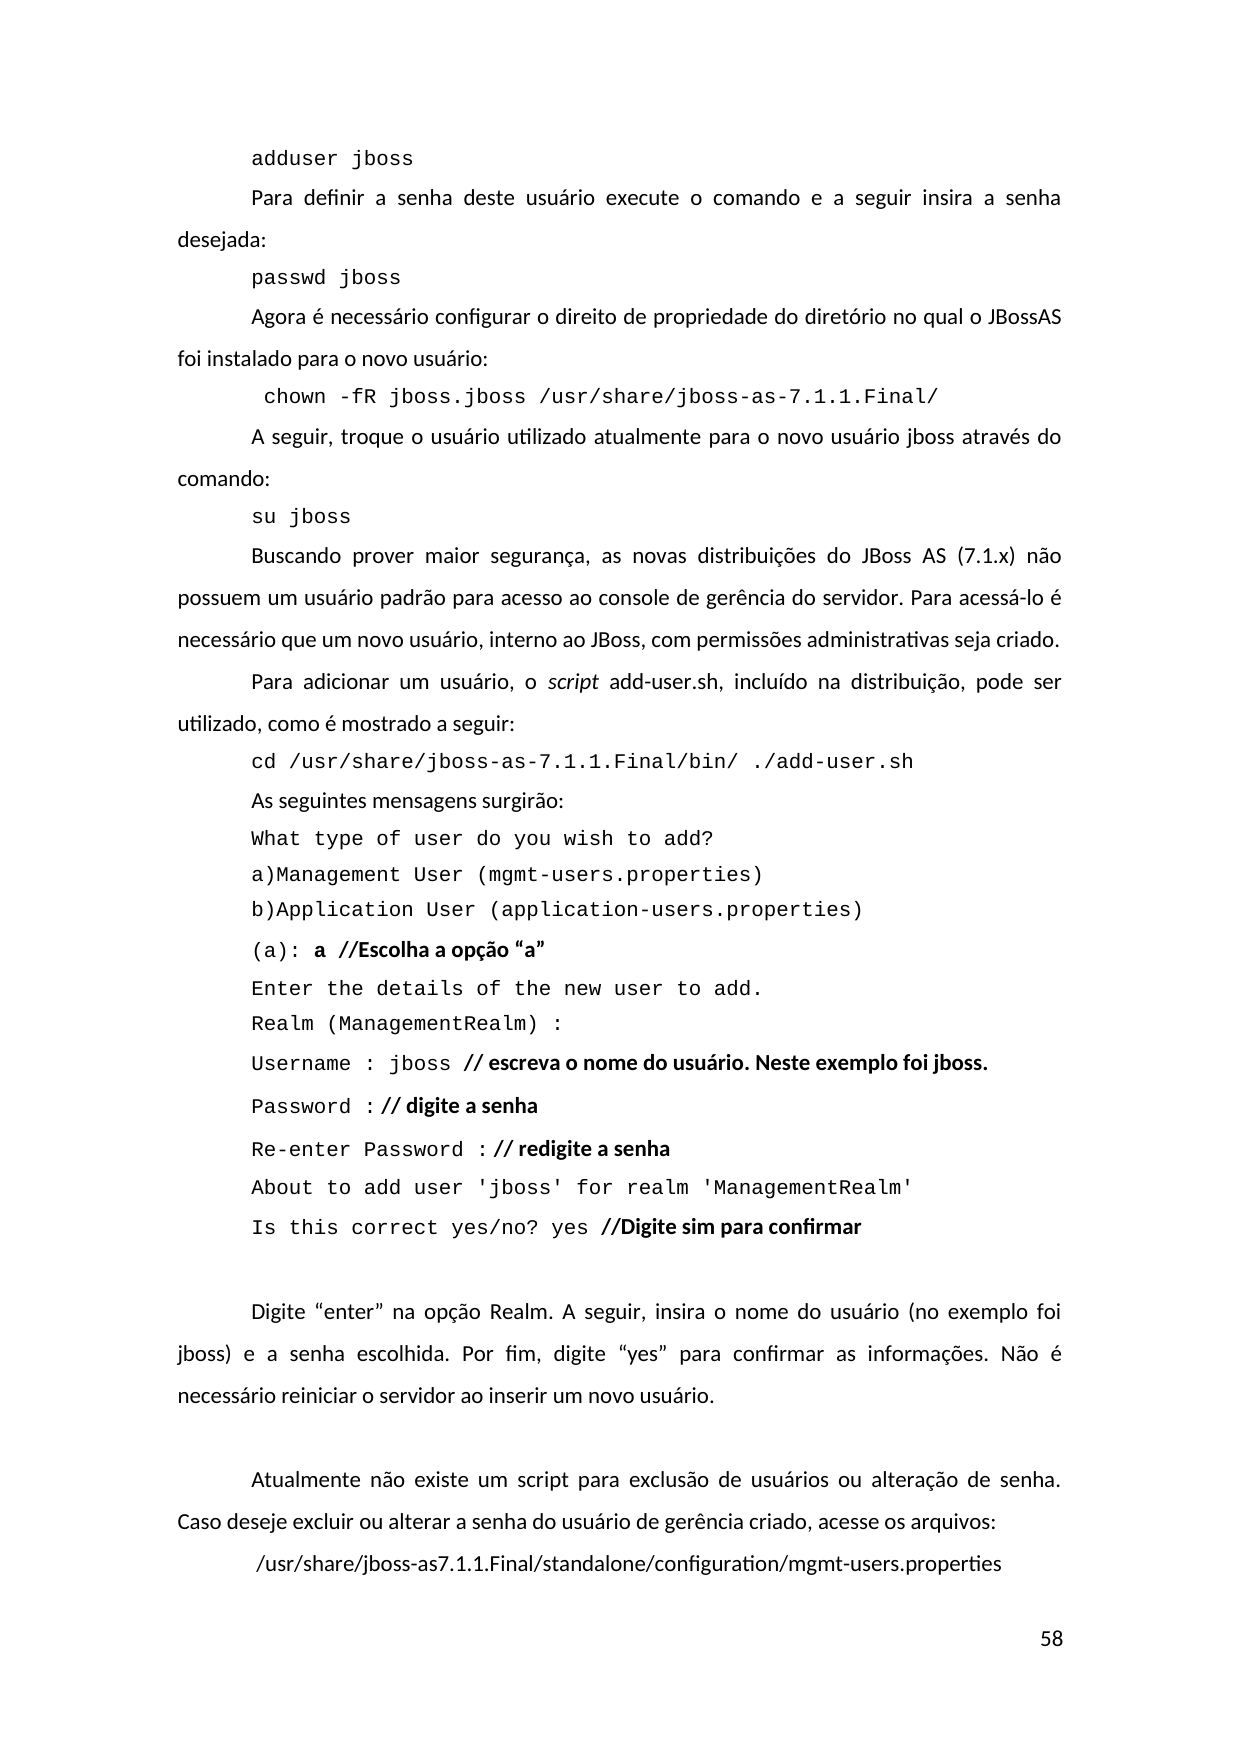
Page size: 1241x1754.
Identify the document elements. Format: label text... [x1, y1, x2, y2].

text Para definir a senha deste usuário execute o comando e a seguir insira a senha desejada: [177, 183, 1063, 253]
text Digite “enter” na opção Realm. A seguir, insira o nome do usuário (no exemplo foi jboss) e a senha escolhida. Por fim, digite “yes” para confirmar as informações. Não é necessário reiniciar o servidor ao inserir um novo usuário. [177, 1297, 1063, 1409]
text Realm (ManagementRealm) : [177, 1013, 1063, 1037]
text cd /usr/share/jboss-as-7.1.1.Final/bin/ ./add-user.sh [177, 751, 1063, 775]
text (a): a //Escolha a opção “a” [177, 935, 1063, 963]
text What type of user do you wish to add? [177, 828, 1063, 852]
text passwd jboss [177, 267, 1063, 291]
text Re-enter Password : // redigite a senha [177, 1134, 1063, 1162]
text b)Application User (application-users.properties) [177, 899, 1063, 923]
text /usr/share/jboss-as7.1.1.Final/standalone/configuration/mgmt-users.properties [177, 1549, 1063, 1577]
text Username : jboss // escreva o nome do usuário. Neste exemplo foi jboss. [177, 1048, 1063, 1077]
text a)Management User (mgmt-users.properties) [177, 864, 1063, 887]
text chown -fR jboss.jboss /usr/share/jboss-as-7.1.1.Final/ [177, 386, 1063, 410]
text As seguintes mensagens surgirão: [177, 786, 1063, 814]
text Buscando prover maior segurança, as novas distribuições do JBoss AS (7.1.x) não possuem um usuário padrão para acesso ao console de gerência do servidor. Para acessá-lo é necessário que um novo usuário, interno ao JBoss, com permissões administrativas seja criado. [177, 541, 1063, 653]
text Enter the details of the new user to add. [177, 977, 1063, 1001]
text About to add user 'jboss' for realm 'ManagementRealm' [177, 1177, 1063, 1200]
text Para adicionar um usuário, o script add-user.sh, incluído na distribuição, pode ser utilizado, como é mostrado a seguir: [177, 667, 1063, 737]
text Password : // digite a senha [177, 1091, 1063, 1120]
text adduser jboss [177, 148, 1063, 171]
text su jboss [177, 506, 1063, 529]
text A seguir, troque o usuário utilizado atualmente para o novo usuário jboss através do comando: [177, 422, 1063, 492]
text Atualmente não existe um script para exclusão de usuários ou alteração de senha. Caso deseje excluir ou alterar a senha do usuário de gerência criado, acesse os arquivos: [177, 1465, 1063, 1535]
text Agora é necessário configurar o direito de propriedade do diretório no qual o JBossAS foi instalado para o novo usuário: [177, 302, 1063, 372]
text Is this correct yes/no? yes //Digite sim para confirmar [177, 1212, 1063, 1241]
